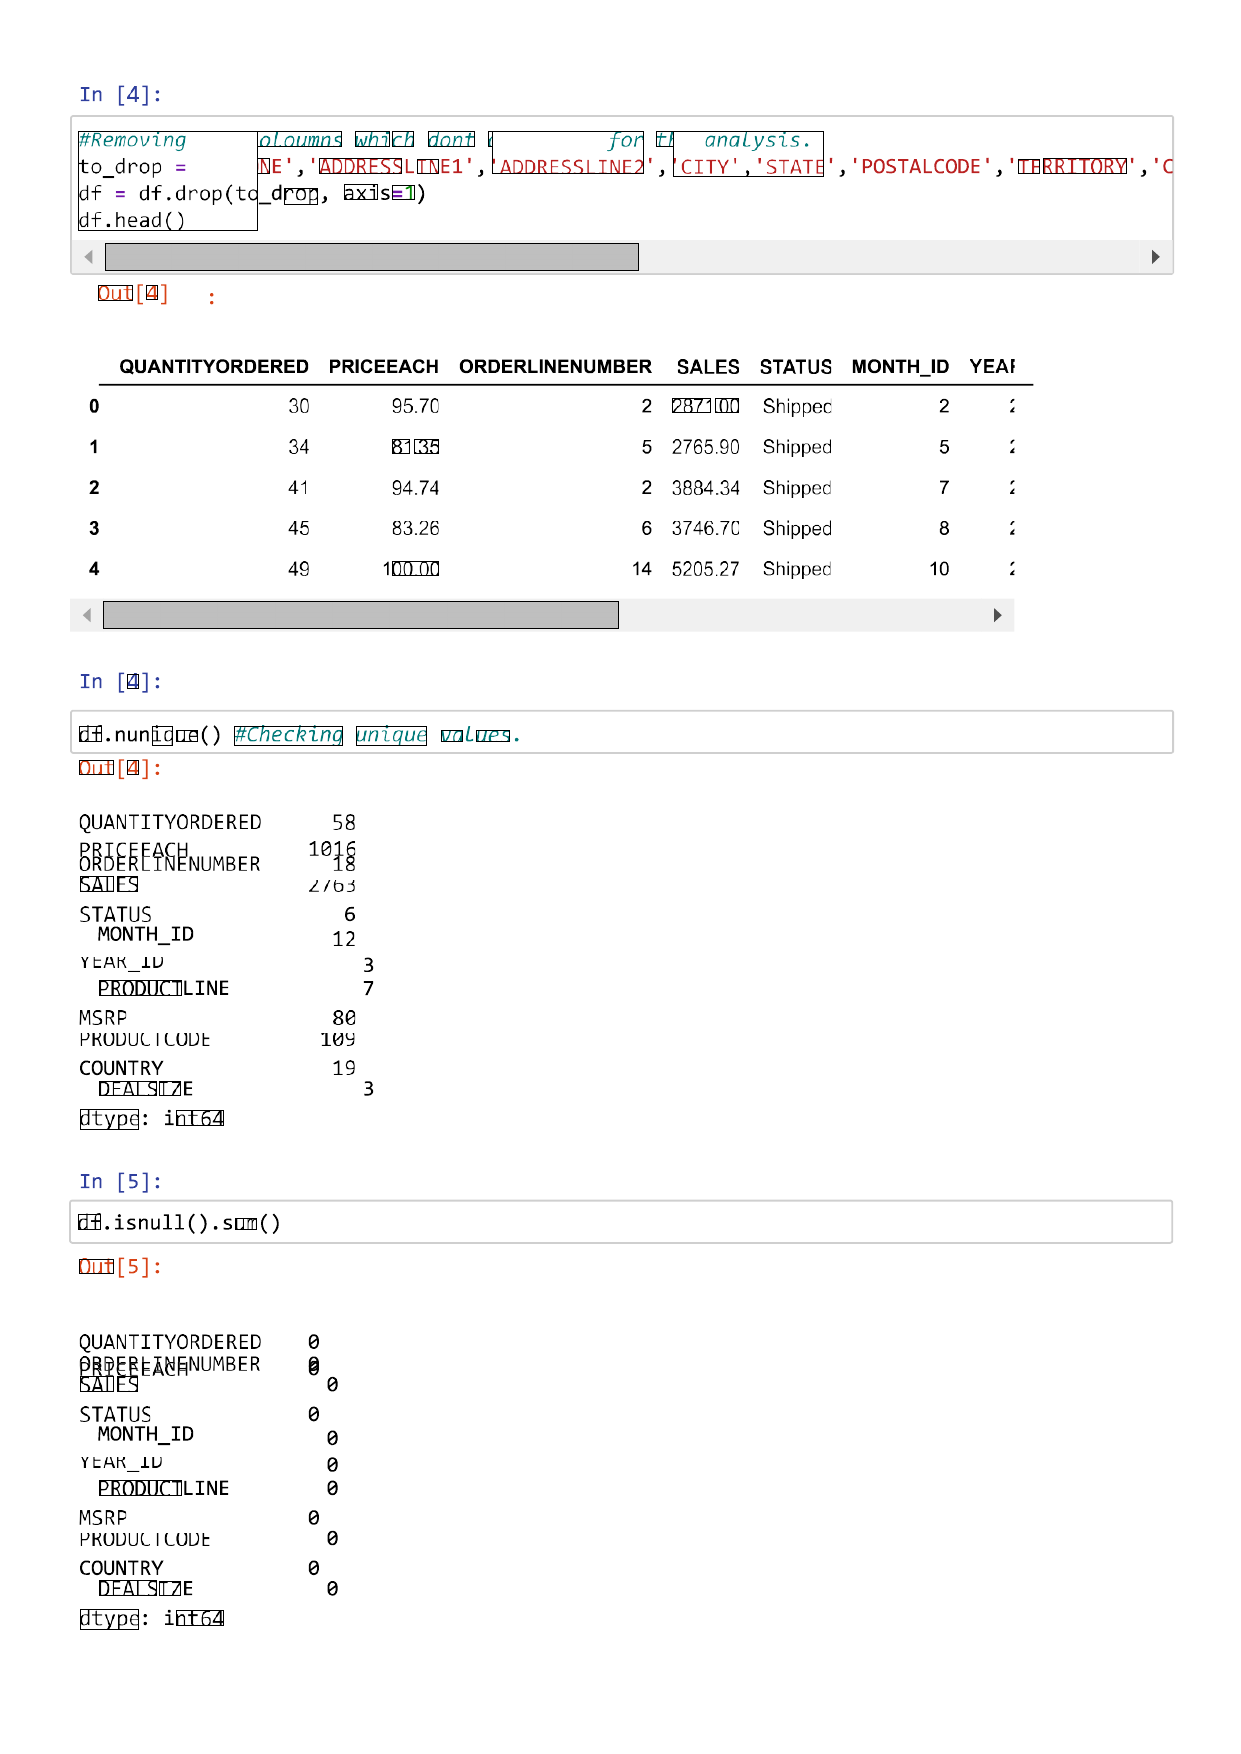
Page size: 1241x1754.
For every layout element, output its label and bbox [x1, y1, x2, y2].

picture [763, 480, 831, 498]
picture [763, 398, 832, 417]
picture [309, 880, 355, 892]
picture [1044, 159, 1126, 173]
picture [100, 1082, 156, 1095]
picture [289, 398, 309, 413]
picture [79, 814, 261, 871]
picture [80, 906, 151, 922]
picture [716, 399, 738, 412]
picture [1019, 160, 1039, 173]
picture [393, 132, 413, 146]
picture [81, 1110, 138, 1129]
picture [673, 399, 710, 412]
picture [393, 186, 414, 199]
picture [79, 1010, 127, 1025]
picture [80, 727, 101, 741]
picture [357, 727, 426, 745]
picture [288, 521, 309, 535]
picture [288, 561, 309, 576]
picture [127, 86, 139, 102]
picture [80, 761, 113, 774]
picture [672, 521, 739, 535]
picture [128, 761, 138, 774]
picture [763, 520, 831, 539]
picture [657, 132, 673, 146]
picture [677, 359, 739, 374]
picture [79, 957, 163, 972]
picture [79, 1457, 162, 1472]
picture [289, 439, 309, 454]
picture [970, 359, 1015, 373]
picture [442, 731, 462, 741]
picture [177, 731, 197, 741]
picture [236, 1219, 256, 1229]
picture [477, 731, 509, 741]
picture [80, 1406, 151, 1422]
picture [429, 132, 474, 146]
picture [81, 1377, 113, 1391]
picture [177, 1111, 223, 1125]
picture [392, 521, 439, 535]
picture [79, 132, 257, 230]
picture [79, 1334, 261, 1376]
picture [493, 132, 643, 173]
picture [333, 1060, 355, 1075]
picture [81, 877, 113, 891]
picture [309, 841, 356, 871]
picture [393, 562, 438, 575]
picture [320, 159, 401, 173]
picture [418, 160, 438, 173]
picture [177, 1611, 223, 1625]
picture [333, 814, 355, 830]
picture [333, 1010, 356, 1025]
picture [392, 480, 439, 495]
picture [258, 132, 341, 146]
picture [79, 1510, 127, 1525]
picture [333, 931, 355, 946]
picture [100, 1581, 156, 1595]
picture [80, 1260, 113, 1273]
picture [100, 1481, 181, 1495]
picture [106, 244, 638, 270]
picture [160, 1582, 180, 1595]
picture [672, 480, 740, 495]
picture [104, 602, 618, 628]
picture [118, 1377, 137, 1391]
picture [153, 727, 172, 745]
picture [763, 439, 831, 457]
picture [79, 1215, 100, 1229]
picture [235, 727, 342, 745]
picture [80, 1033, 210, 1046]
picture [80, 1533, 210, 1546]
picture [99, 286, 132, 300]
picture [160, 1082, 180, 1095]
picture [81, 1610, 138, 1629]
picture [672, 561, 739, 576]
picture [118, 877, 137, 891]
picture [393, 440, 409, 453]
picture [763, 561, 831, 579]
picture [285, 189, 317, 204]
picture [672, 439, 739, 454]
picture [128, 675, 138, 688]
picture [674, 132, 823, 176]
picture [345, 185, 377, 199]
picture [760, 359, 832, 374]
picture [147, 286, 157, 299]
picture [356, 132, 389, 146]
picture [415, 440, 438, 453]
picture [258, 159, 269, 173]
picture [288, 480, 306, 494]
picture [100, 981, 181, 995]
picture [321, 1033, 355, 1046]
picture [392, 398, 439, 413]
